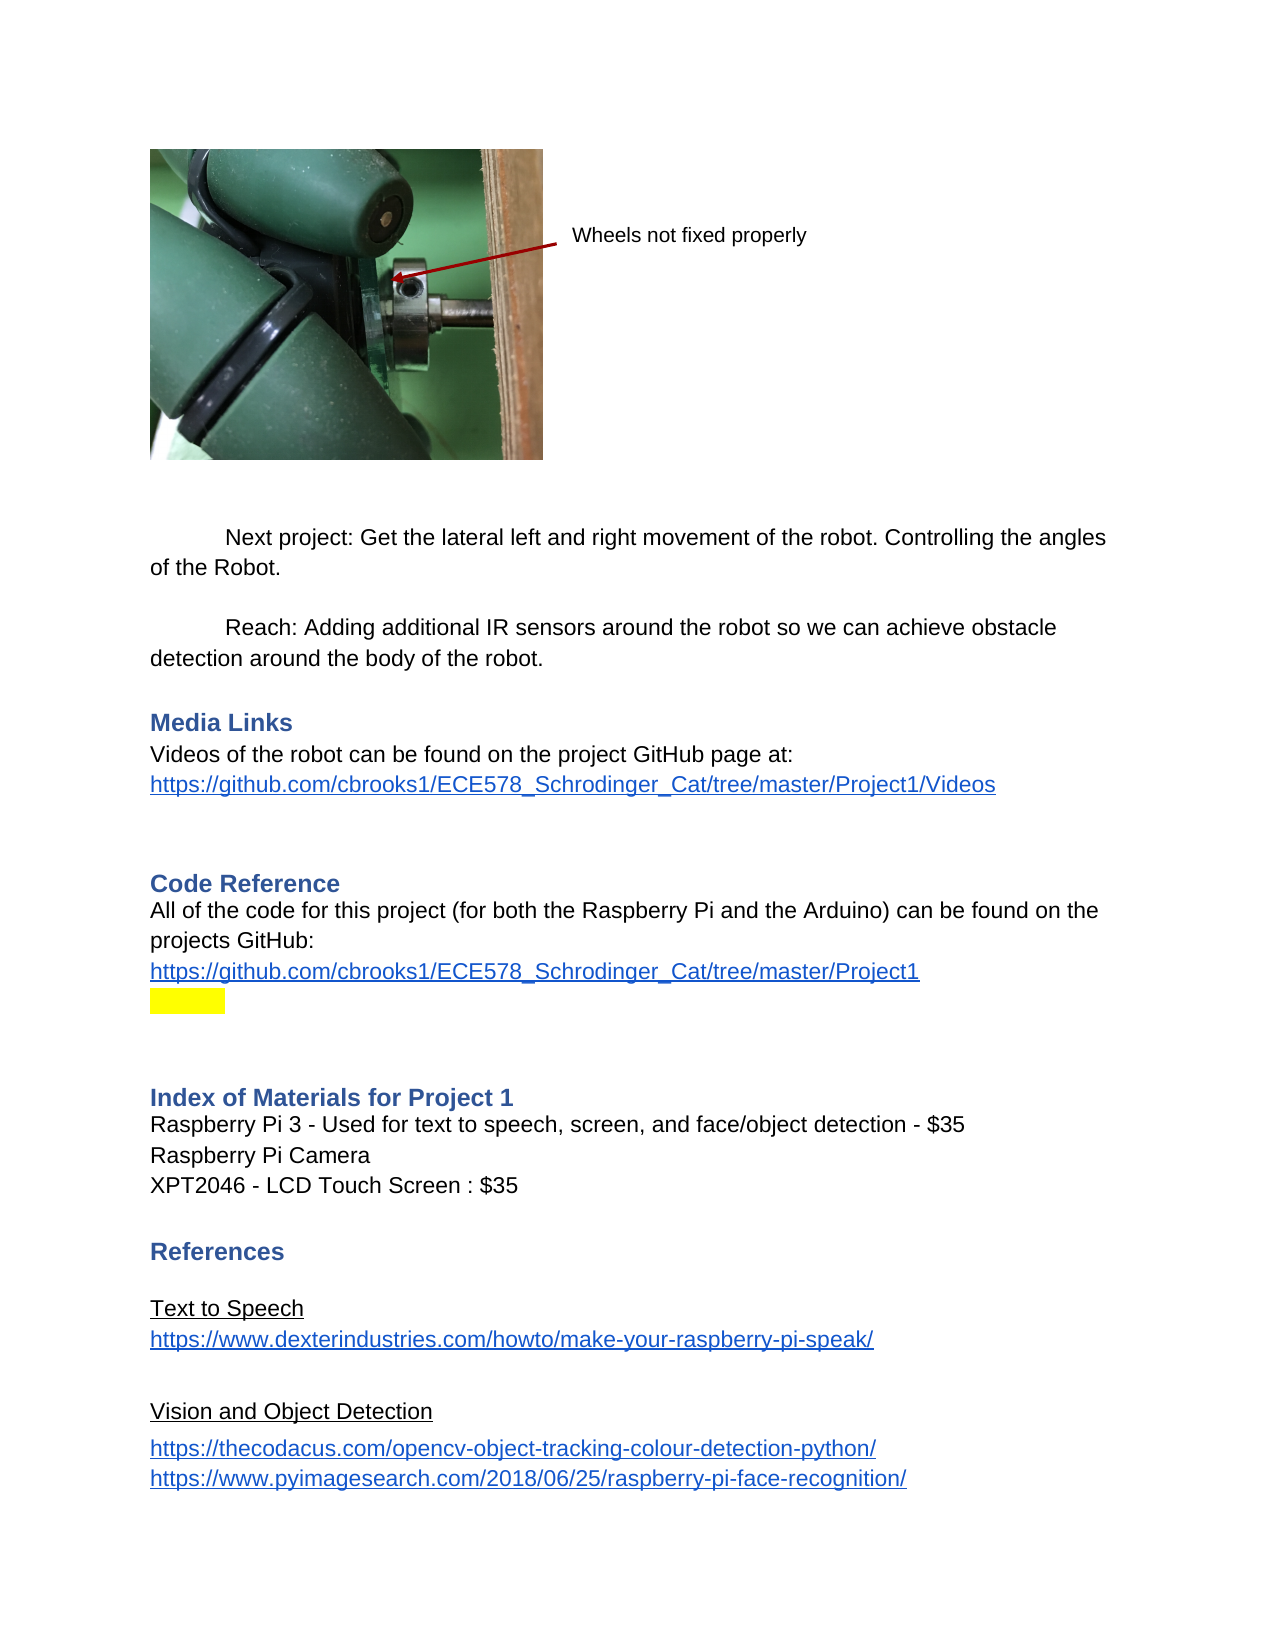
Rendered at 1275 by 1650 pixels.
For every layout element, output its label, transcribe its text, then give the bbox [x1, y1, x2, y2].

text Raspberry Pi Camera [150, 1142, 1125, 1168]
text XPT2046 - LCD Touch Screen : $35 [150, 1172, 1125, 1198]
text Reach: Adding additional IR sensors around the robot so we can achieve obstacle detection around the body of the robot. [150, 614, 1125, 671]
text https://www.pyimagesearch.com/2018/06/25/raspberry-pi-face-recognition/ [150, 1465, 1125, 1491]
text https://github.com/cbrooks1/ECE578_Schrodinger_Cat/tree/master/Project1 [150, 958, 1125, 984]
subtitle Code Reference [150, 868, 1125, 897]
text Text to Speech [150, 1295, 1125, 1322]
text Raspberry Pi 3 - Used for text to speech, screen, and face/object detection - $35 [150, 1111, 1125, 1138]
picture [150, 149, 543, 460]
subtitle Index of Materials for Project 1 [150, 1083, 1125, 1111]
text https://github.com/cbrooks1/ECE578_Schrodinger_Cat/tree/master/Project1/Videos [150, 771, 1125, 797]
text https://thecodacus.com/opencv-object-tracking-colour-detection-python/ [150, 1435, 1125, 1461]
text Vision and Object Detection [150, 1398, 1125, 1425]
text https://www.dexterindustries.com/howto/make-your-raspberry-pi-speak/ [150, 1326, 1125, 1352]
text Media Links [150, 708, 1125, 736]
text All of the code for this project (for both the Raspberry Pi and the Arduino) can be found on the projects GitHub: [150, 897, 1125, 954]
subtitle References [150, 1236, 1125, 1265]
text Videos of the robot can be found on the project GitHub page at: [150, 741, 1125, 767]
text Next project: Get the lateral left and right movement of the robot. Controlling the angles of the Robot. [150, 524, 1125, 580]
